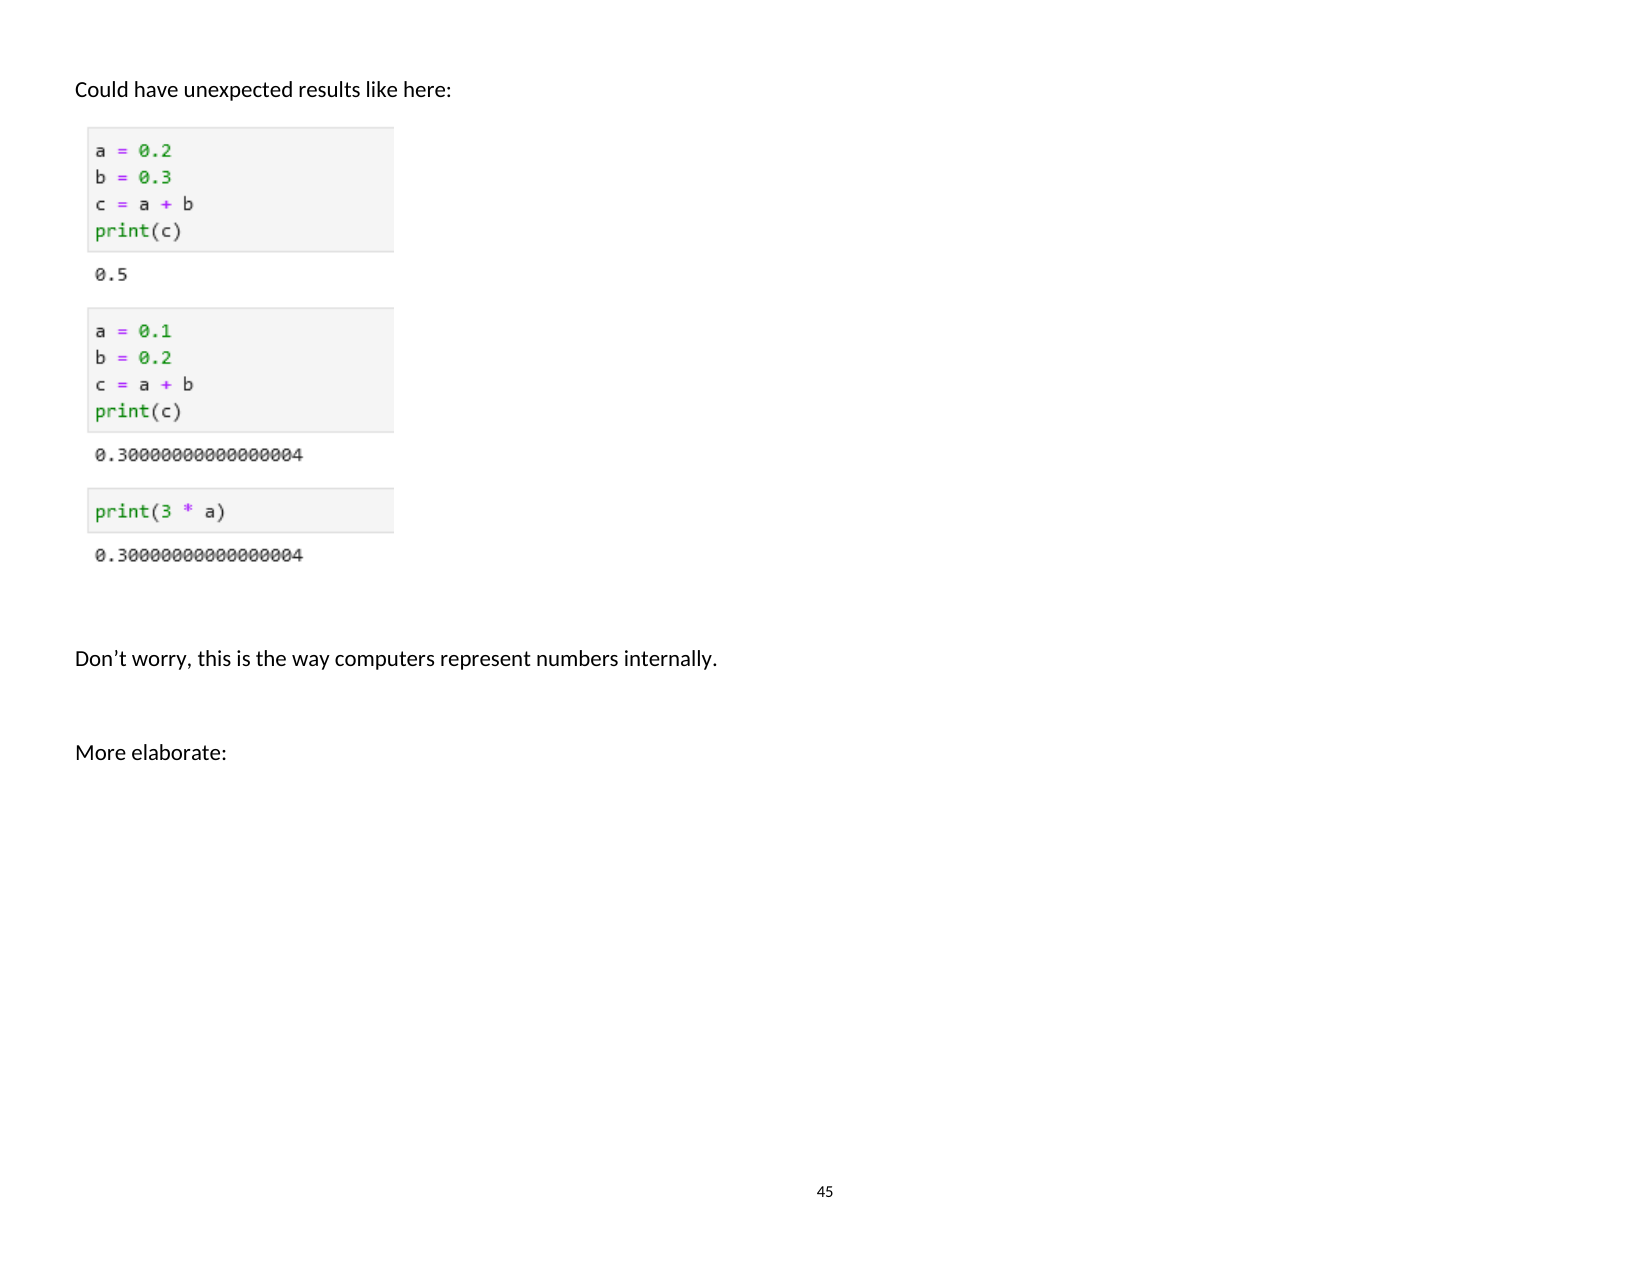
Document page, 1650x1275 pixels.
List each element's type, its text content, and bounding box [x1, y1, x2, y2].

text Don’t worry, this is the way computers represent numbers internally. [75, 644, 1575, 672]
picture [75, 121, 394, 579]
text More elaborate: [75, 738, 1575, 766]
text Could have unexpected results like here: [75, 75, 1575, 103]
